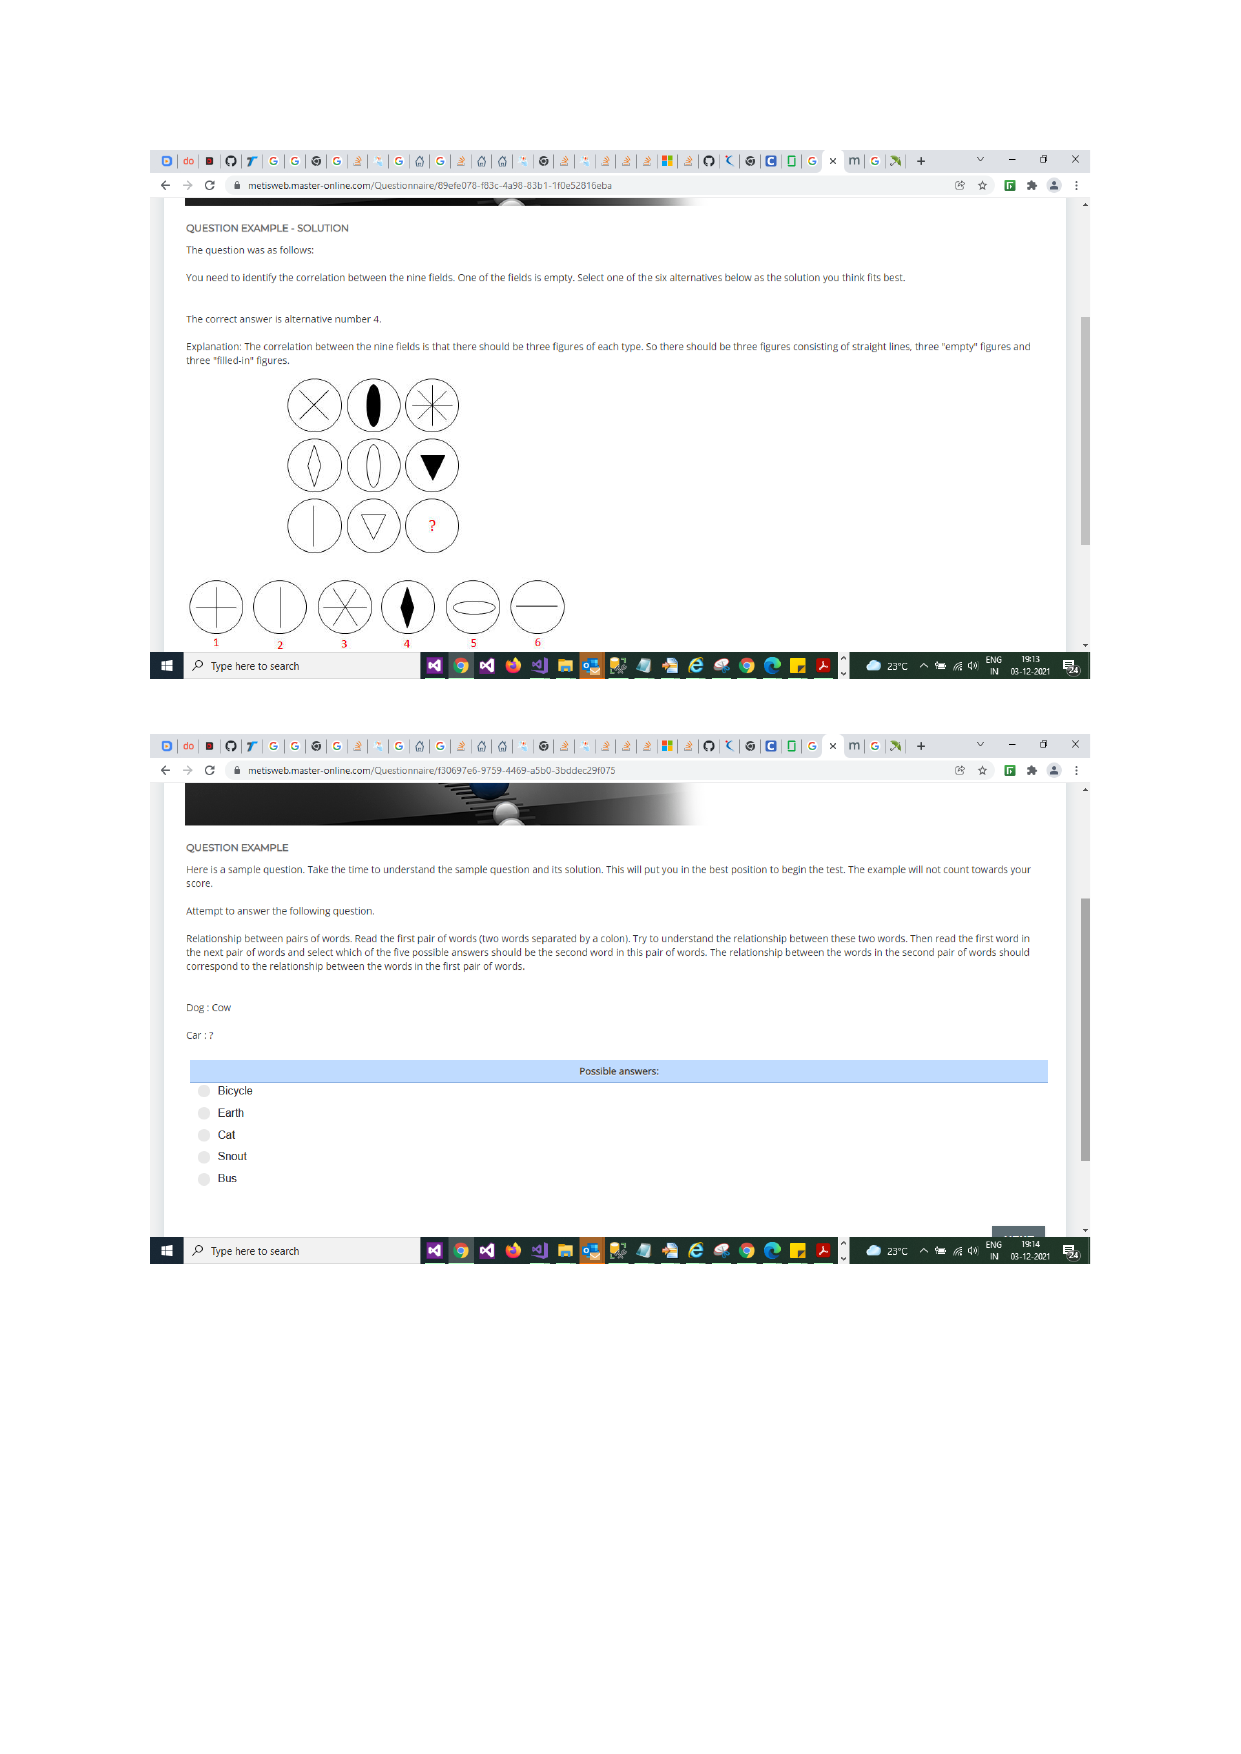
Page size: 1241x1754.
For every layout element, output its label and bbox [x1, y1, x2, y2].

picture [150, 734, 1091, 1264]
picture [150, 150, 1091, 679]
